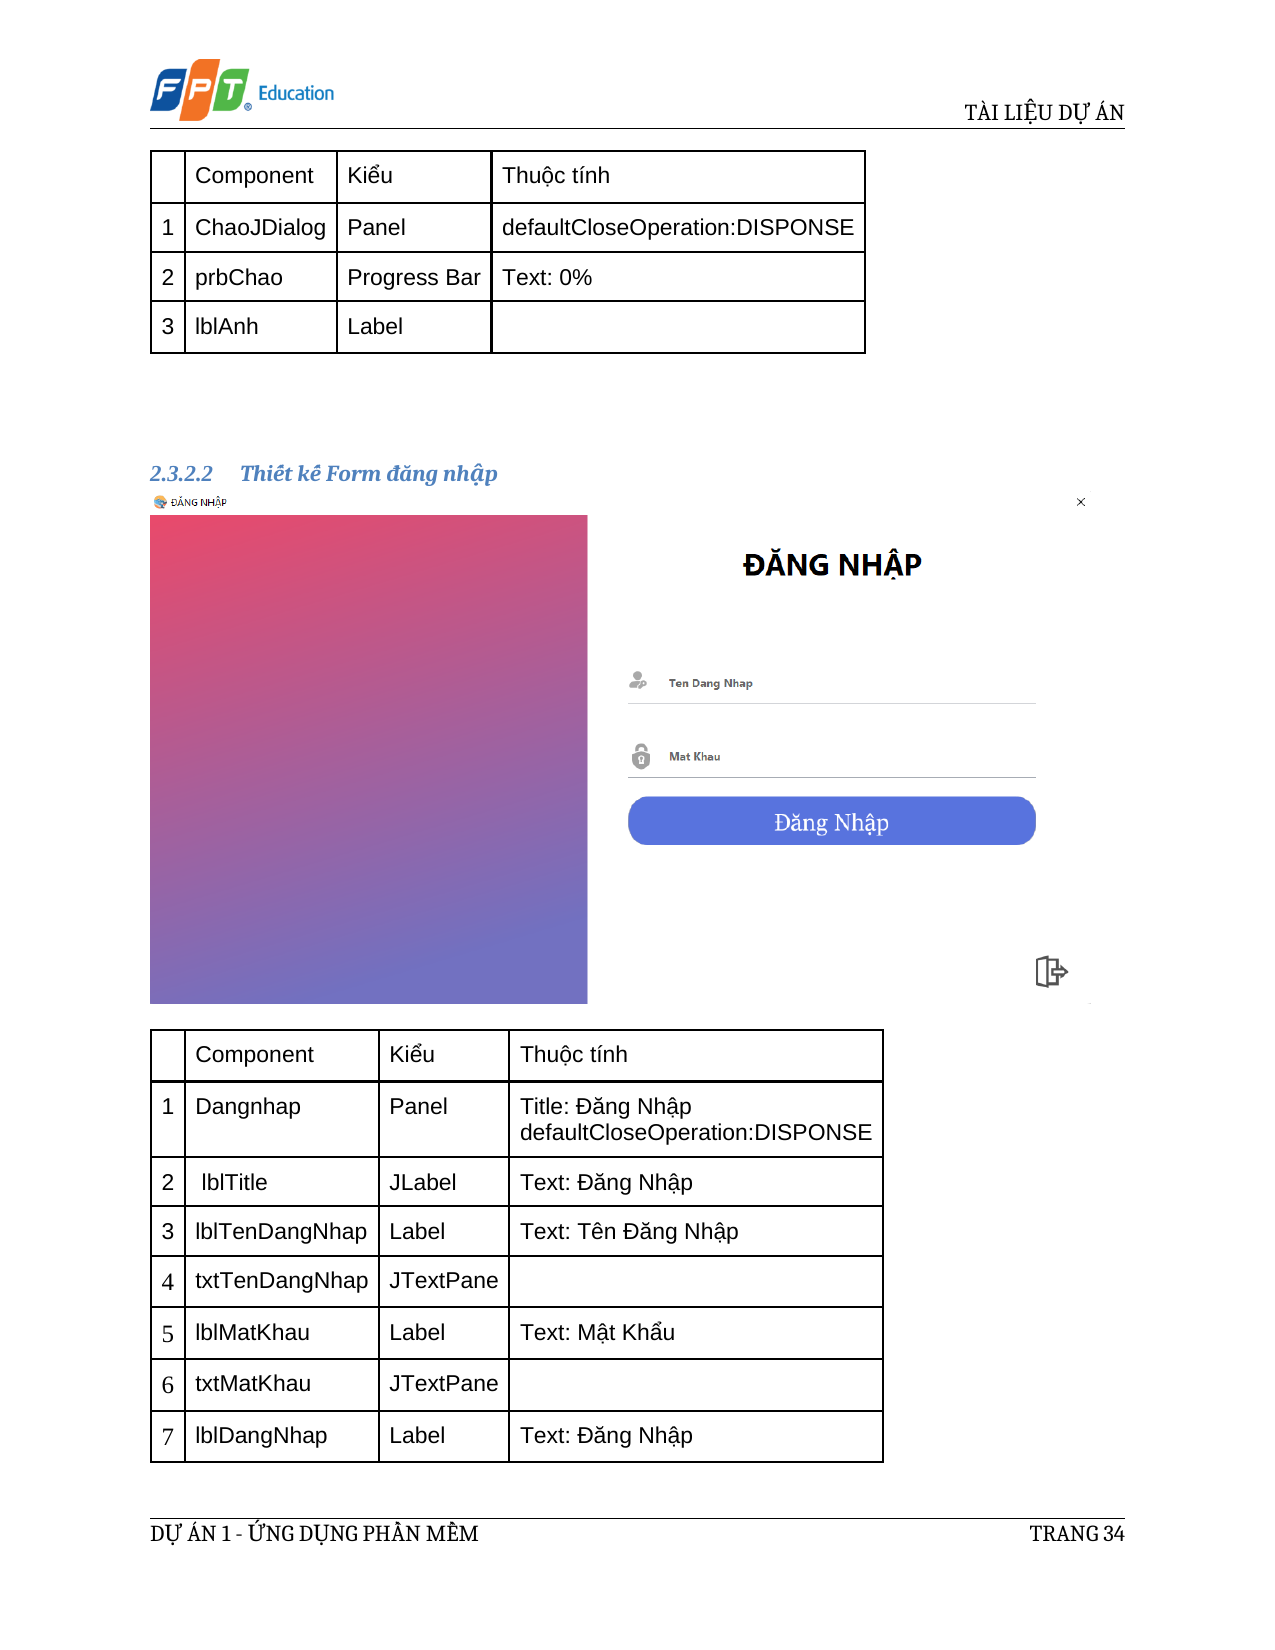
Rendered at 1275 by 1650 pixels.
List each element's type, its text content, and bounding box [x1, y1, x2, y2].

table_cell JTextPane [380, 1360, 508, 1409]
table_cell Progress Bar [338, 253, 490, 300]
table_cell Panel [380, 1083, 508, 1156]
table_cell Dangnhap [186, 1083, 378, 1156]
table_cell Text: Đăng Nhập [510, 1158, 882, 1205]
picture [150, 59, 336, 121]
subtitle Thiết kế Form đăng nhập [150, 460, 1125, 487]
table_cell ChaoJDialog [186, 204, 336, 251]
table_cell [493, 302, 864, 352]
table_cell Text: Mật Khẩu [510, 1308, 882, 1358]
table_header Thuộc tính [510, 1031, 882, 1080]
table_cell Label [338, 302, 490, 352]
picture [150, 491, 1091, 1004]
table_cell Panel [338, 204, 490, 251]
table_cell Label [380, 1412, 508, 1461]
table_cell Text: 0% [493, 253, 864, 300]
table_cell JLabel [380, 1158, 508, 1205]
table_cell 1 [152, 204, 184, 251]
table_cell defaultCloseOperation:DISPONSE [493, 204, 864, 251]
table_cell 1 [152, 1083, 184, 1156]
table_cell 3 [152, 302, 184, 352]
table_cell 2 [152, 253, 184, 300]
table_cell txtMatKhau [186, 1360, 378, 1409]
table_cell 5 [152, 1308, 184, 1358]
table_header Kiểu [380, 1031, 508, 1080]
table_header Component [186, 1031, 378, 1080]
table_cell Text: Tên Đăng Nhập [510, 1207, 882, 1254]
table_cell lblTitle [186, 1158, 378, 1205]
table_cell lblMatKhau [186, 1308, 378, 1358]
table_cell 7 [152, 1412, 184, 1461]
table_cell 3 [152, 1207, 184, 1254]
table_header [152, 1031, 184, 1080]
table_cell lblAnh [186, 302, 336, 352]
table_cell Label [380, 1308, 508, 1358]
table_header Component [186, 152, 336, 202]
table_cell JTextPane [380, 1257, 508, 1306]
table_cell txtTenDangNhap [186, 1257, 378, 1306]
table_header Kiểu [338, 152, 490, 202]
table_cell [510, 1257, 882, 1306]
table_cell 4 [152, 1257, 184, 1306]
table_cell [510, 1360, 882, 1409]
table_cell lblDangNhap [186, 1412, 378, 1461]
table_cell 2 [152, 1158, 184, 1205]
table_cell Label [380, 1207, 508, 1254]
table_cell 6 [152, 1360, 184, 1409]
table_cell Text: Đăng Nhập [510, 1412, 882, 1461]
table_cell Title: Đăng Nhập defaultCloseOperation:DISPONSE [510, 1083, 882, 1156]
table_header [152, 152, 184, 202]
table_cell prbChao [186, 253, 336, 300]
table_cell lblTenDangNhap [186, 1207, 378, 1254]
table_header Thuộc tính [493, 152, 864, 202]
